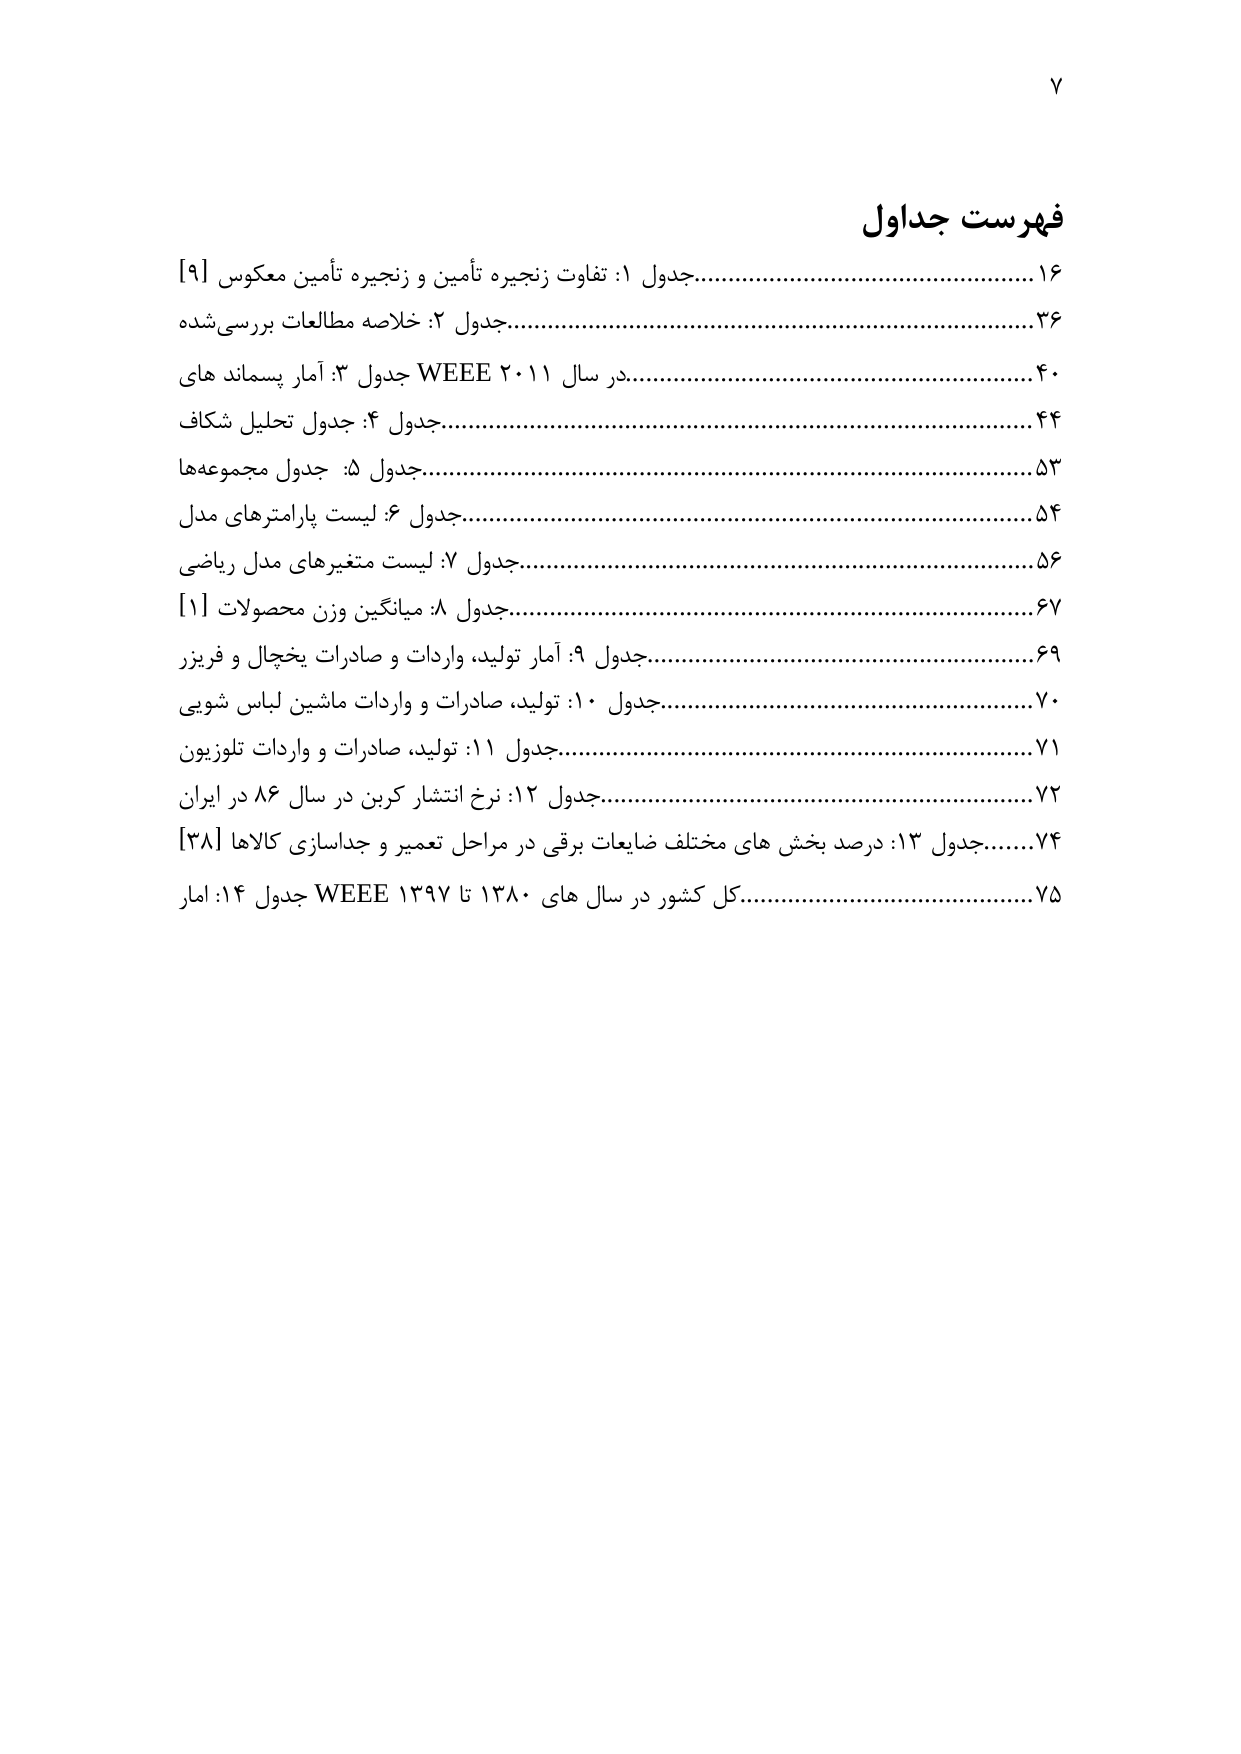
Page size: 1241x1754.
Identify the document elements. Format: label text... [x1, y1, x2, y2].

text جدول 2: خلاصه مطالعات بررسی‌شده 36 [177, 309, 1063, 338]
text جدول 11: تولید، صادرات و واردات تلوزیون 71 [177, 736, 1063, 766]
text جدول 8: میانگین وزن محصولات [1] 67 [177, 596, 1063, 625]
subtitle فهرست جداول [177, 202, 1063, 242]
text جدول 5: جدول مجموعه‌ها 53 [177, 456, 1063, 485]
text جدول 14: امار WEEE کل کشور در سال های 1380 تا 1397 75 [177, 877, 1063, 912]
text جدول 7: لیست متغیرهای مدل ریاضی 56 [177, 549, 1063, 578]
text جدول 12: نرخ انتشار کربن در سال 86 در ایران 72 [177, 783, 1063, 812]
text جدول 6: لیست پارامترهای مدل 54 [177, 503, 1063, 532]
text جدول 4: جدول تحلیل شکاف 44 [177, 409, 1063, 438]
text جدول 1: تفاوت زنجیره تأمین و زنجیره تأمین معکوس [9] 16 [177, 263, 1063, 292]
text جدول 13: درصد بخش های مختلف ضایعات برقی در مراحل تعمیر و جداسازی کالاها [38] 74 [177, 830, 1063, 859]
text جدول 9: آمار تولید، واردات و صادرات یخچال و فریزر 69 [177, 643, 1063, 672]
text جدول 3: آمار پسماند های WEEE در سال 2011 40 [177, 356, 1063, 391]
text جدول 10: تولید، صادرات و واردات ماشین لباس شویی 70 [177, 690, 1063, 719]
